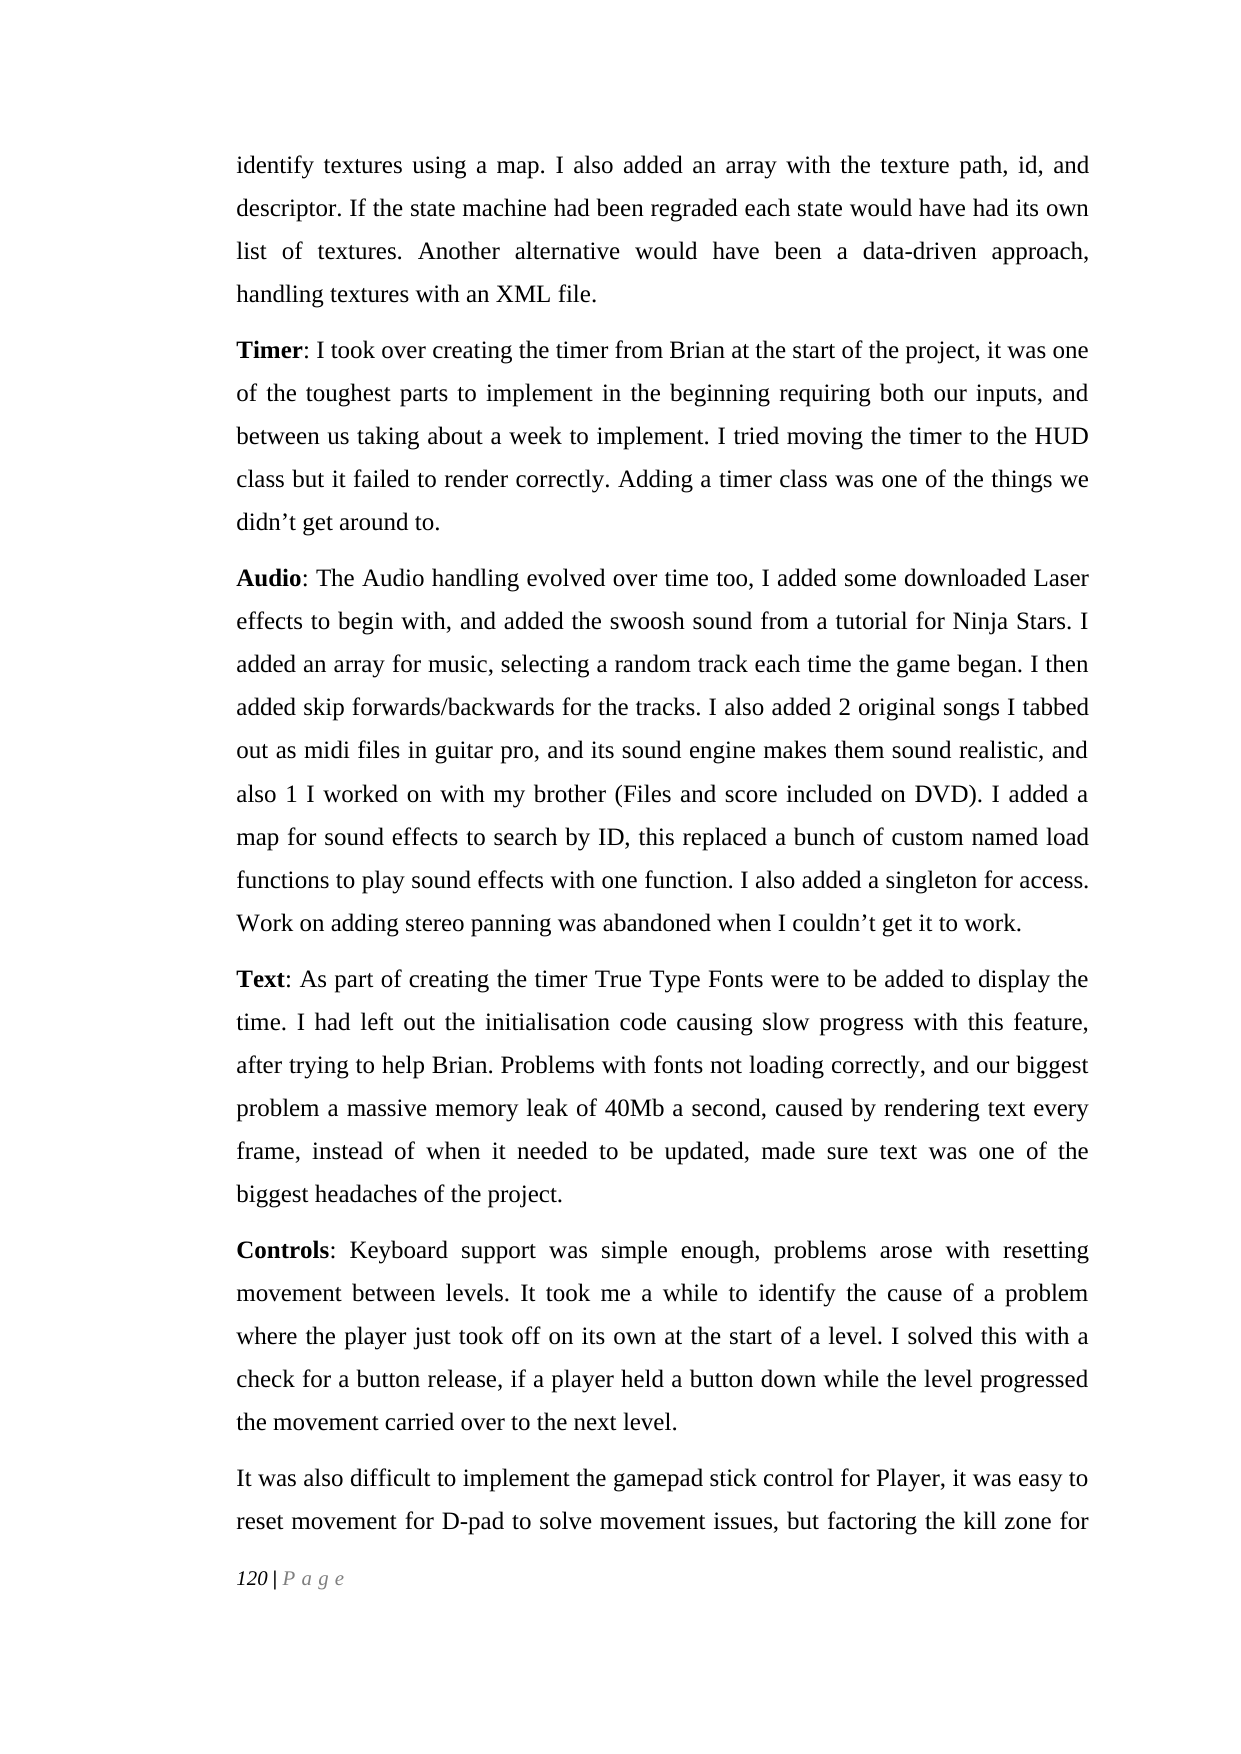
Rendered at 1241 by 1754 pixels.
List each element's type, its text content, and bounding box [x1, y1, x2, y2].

text Audio: The Audio handling evolved over time too, I added some downloaded Laser effects to begin with, and added the swoosh sound from a tutorial for Ninja Stars. I added an array for music, selecting a random track each time the game began. I then added skip forwards/backwards for the tracks. I also added 2 original songs I tabbed out as midi files in guitar pro, and its sound engine makes them sound realistic, and also 1 I worked on with my brother (Files and score included on DVD). I added a map for sound effects to search by ID, this replaced a bunch of custom named load functions to play sound effects with one function. I also added a singleton for access. Work on adding stereo panning was abandoned when I couldn’t get it to work. [236, 563, 1090, 937]
text Text: As part of creating the timer True Type Fonts were to be added to display the time. I had left out the initialisation code causing slow progress with this feature, after trying to help Brian. Problems with fonts not loading correctly, and our biggest problem a massive memory leak of 40Mb a second, caused by rendering text every frame, instead of when it needed to be updated, made sure text was one of the biggest headaches of the project. [236, 964, 1090, 1208]
text Timer: I took over creating the timer from Brian at the start of the project, it was one of the toughest parts to implement in the beginning requiring both our inputs, and between us taking about a week to implement. I tried moving the timer to the HUD class but it failed to render correctly. Adding a timer class was one of the things we didn’t get around to. [236, 335, 1090, 536]
text Controls: Keyboard support was simple enough, problems arose with resetting movement between levels. It took me a while to identify the cause of a problem where the player just took off on its own at the start of a level. I solved this with a check for a button release, if a player held a button down while the level progressed the movement carried over to the next level. [236, 1235, 1090, 1436]
